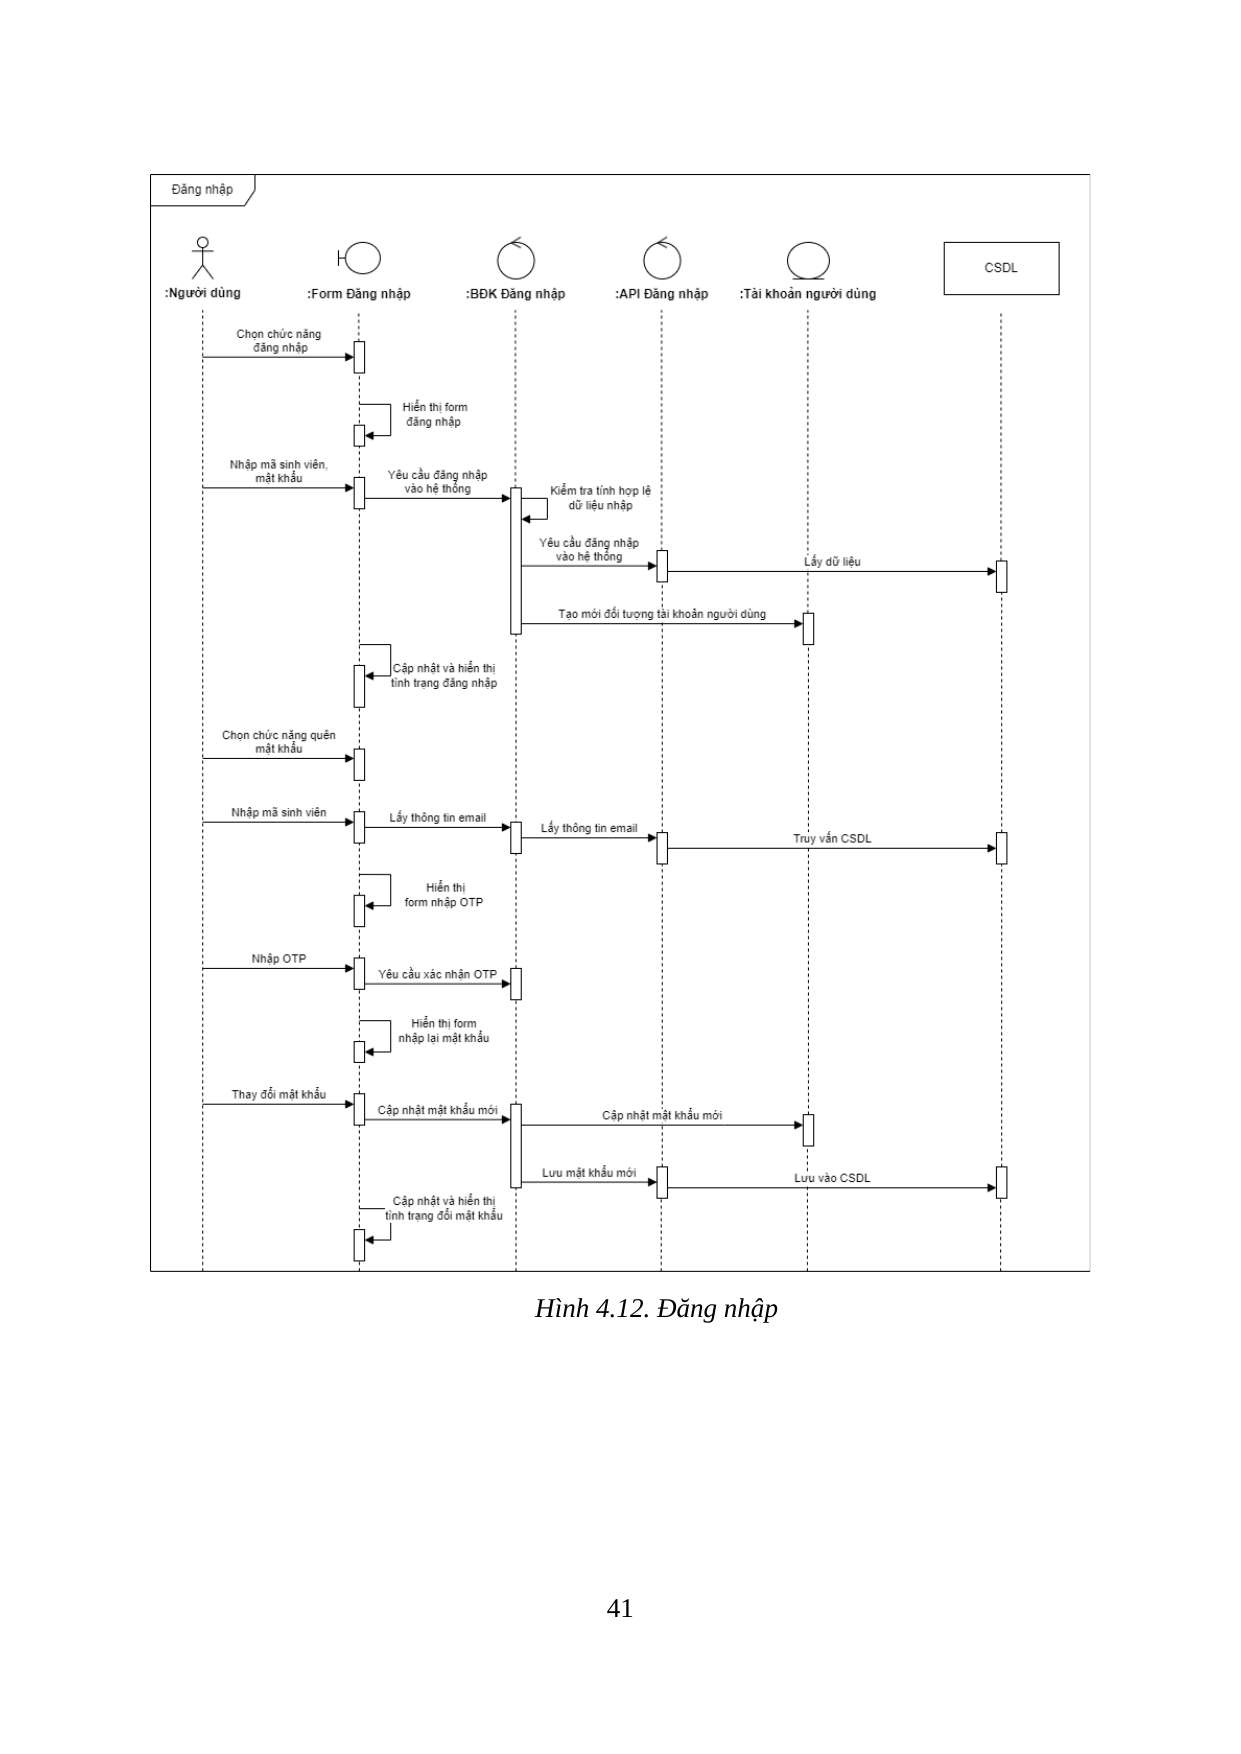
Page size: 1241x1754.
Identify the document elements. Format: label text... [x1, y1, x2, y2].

picture [150, 174, 1091, 1274]
